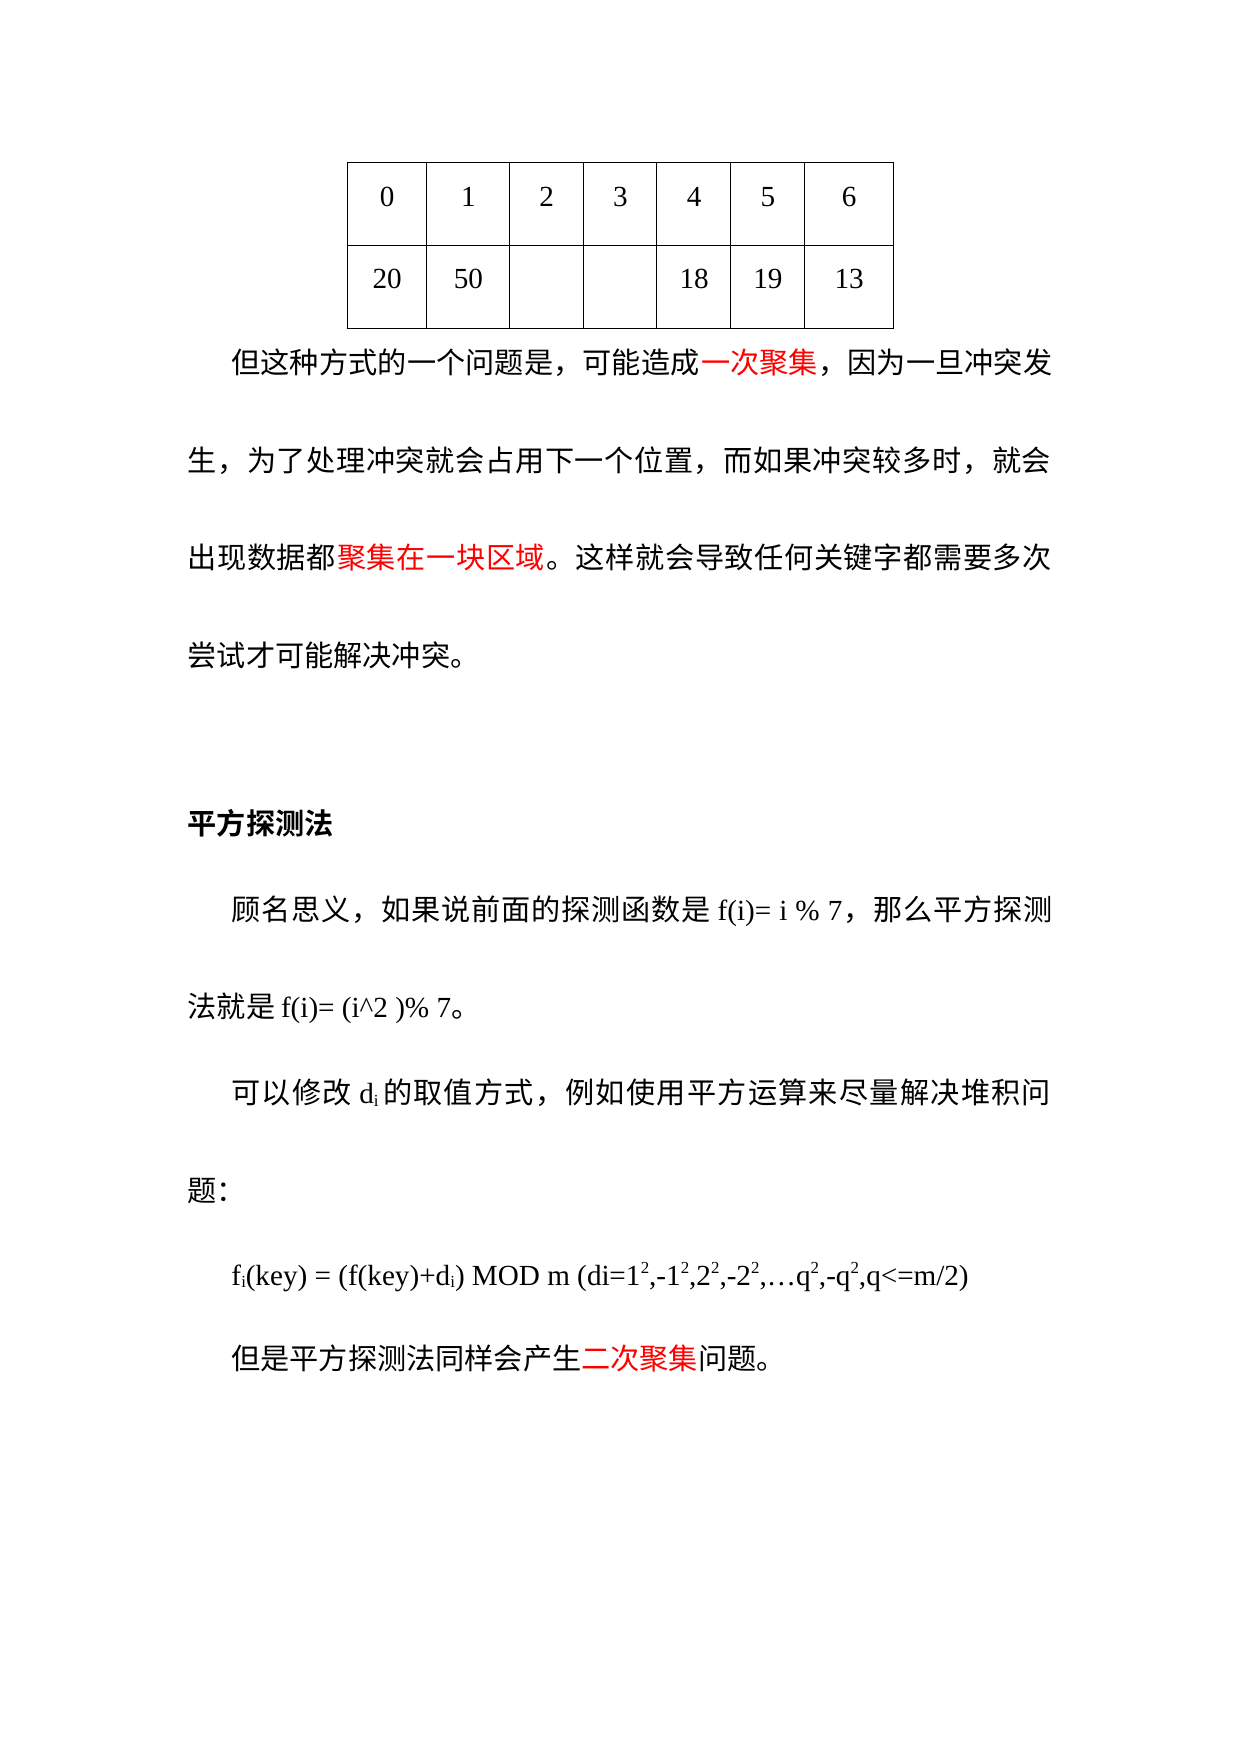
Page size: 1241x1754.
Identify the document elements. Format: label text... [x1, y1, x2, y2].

table_cell 18 [657, 246, 730, 327]
table_header 0 [348, 163, 426, 245]
text 但这种方式的一个问题是，可能造成一次聚集，因为一旦冲突发生，为了处理冲突就会占用下一个位置，而如果冲突较多时，就会出现数据都聚集在一块区域。这样就会导致任何关键字都需要多次尝试才可能解决冲突。 [187, 328, 1053, 686]
table_header 5 [731, 163, 804, 245]
text 顾名思义，如果说前面的探测函数是f(i)= i % 7，那么平方探测法就是f(i)= (i^2 )% 7。 [187, 875, 1053, 1037]
table_cell 50 [427, 246, 509, 327]
table_cell 13 [805, 246, 893, 327]
text 可以修改di的取值方式，例如使用平方运算来尽量解决堆积问题： [187, 1059, 1053, 1221]
table_cell [584, 246, 656, 327]
table_header 4 [657, 163, 730, 245]
table_header 6 [805, 163, 893, 245]
subtitle 平方探测法 [187, 789, 1053, 854]
table_header 2 [510, 163, 583, 245]
table_cell 19 [731, 246, 804, 327]
table_header 1 [427, 163, 509, 245]
table_header 3 [584, 163, 656, 245]
table_cell [510, 246, 583, 327]
text fi(key) = (f(key)+di) MOD m (di=12,-12,22,-22,…q2,-q2,q<=m/2) [187, 1242, 1053, 1307]
table_cell 20 [348, 246, 426, 327]
text 但是平方探测法同样会产生二次聚集问题。 [187, 1324, 1053, 1389]
